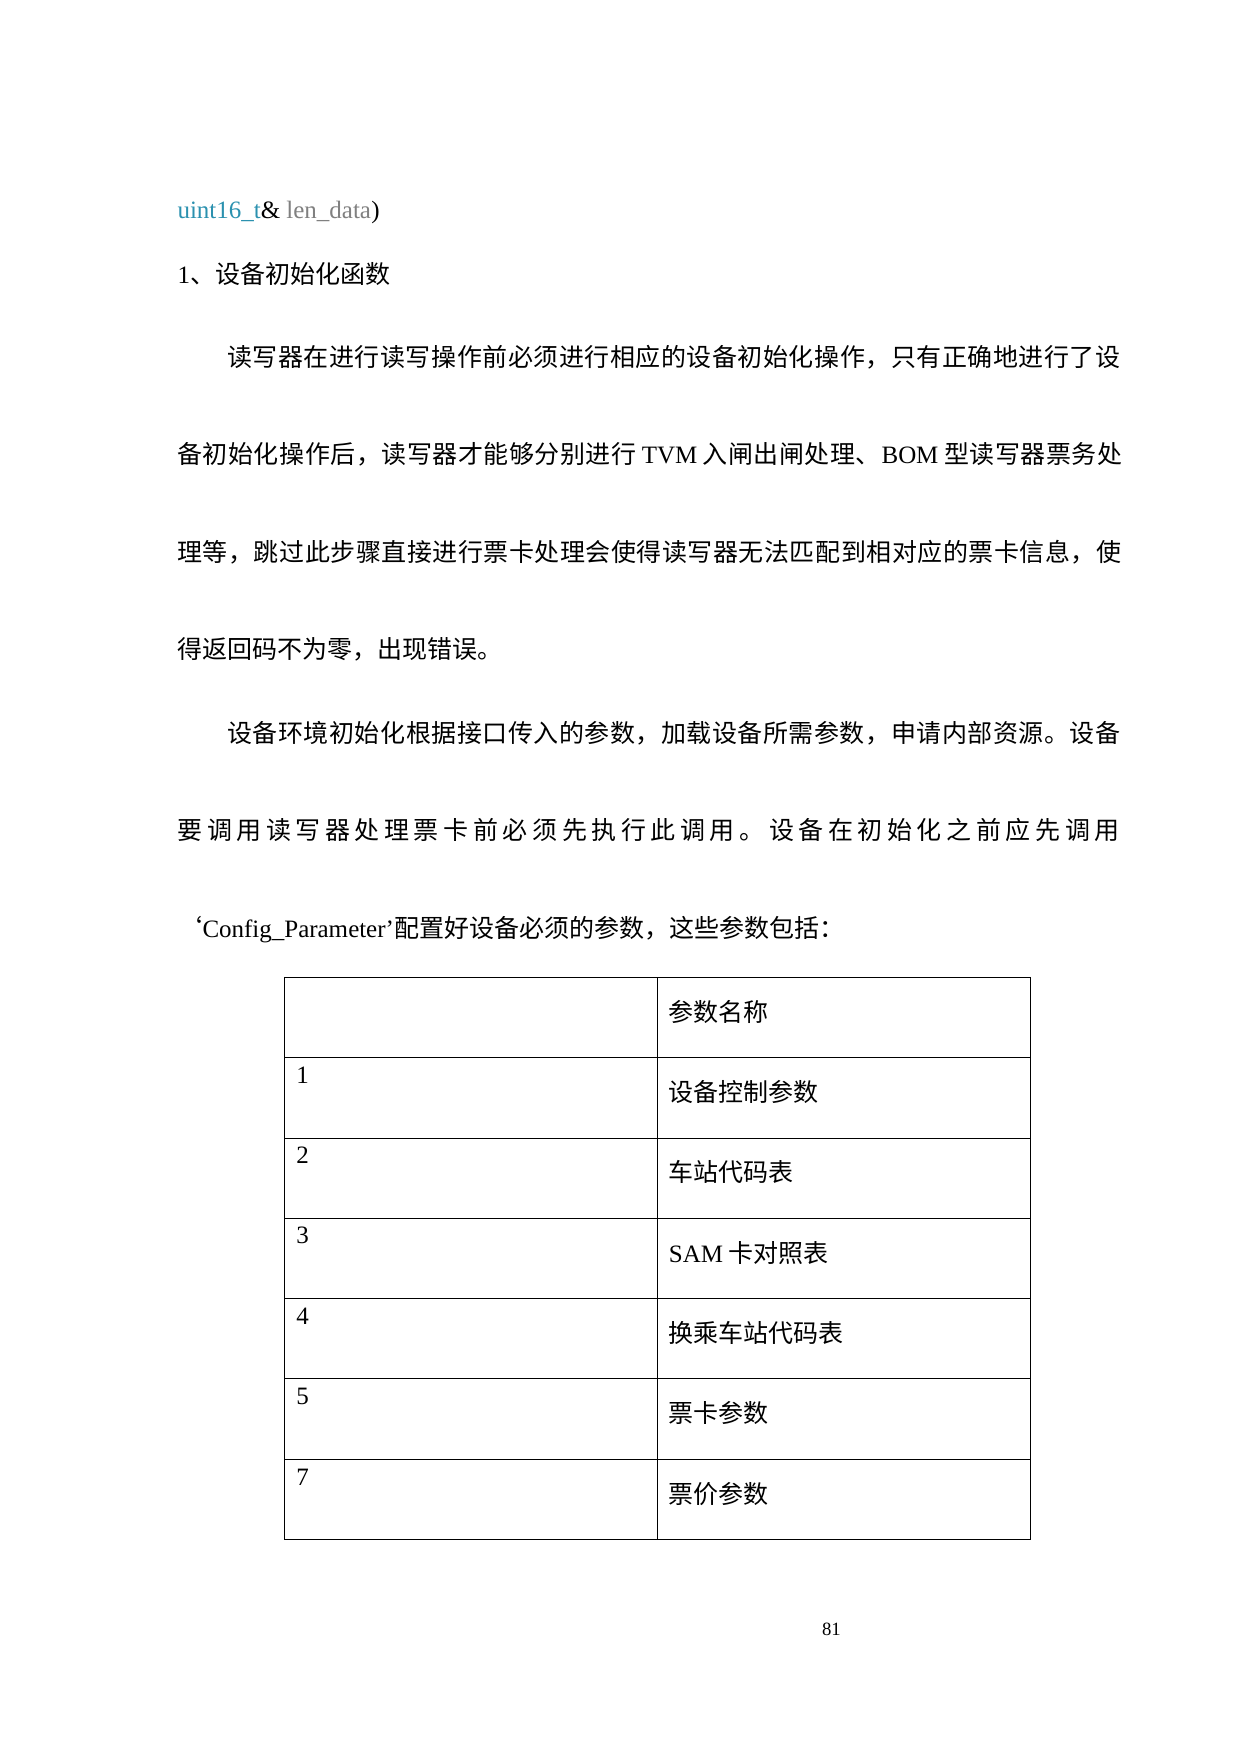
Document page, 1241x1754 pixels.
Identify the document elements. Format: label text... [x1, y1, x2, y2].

text 1、设备初始化函数 [177, 240, 1122, 305]
table_cell 1 [285, 1058, 657, 1137]
text 设备环境初始化根据接口传入的参数，加载设备所需参数，申请内部资源。设备要调用读写器处理票卡前必须先执行此调用。设备在初始化之前应先调用‘Config_Parameter’配置好设备必须的参数，这些参数包括： [177, 699, 1122, 959]
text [177, 193, 1122, 226]
table_cell 4 [285, 1299, 657, 1378]
table_cell 3 [285, 1219, 657, 1298]
table_cell 2 [285, 1139, 657, 1218]
text 读写器在进行读写操作前必须进行相应的设备初始化操作，只有正确地进行了设备初始化操作后，读写器才能够分别进行TVM入闸出闸处理、BOM型读写器票务处理等，跳过此步骤直接进行票卡处理会使得读写器无法匹配到相对应的票卡信息，使得返回码不为零，出现错误。 [177, 323, 1122, 681]
table_cell SAM卡对照表 [658, 1219, 1030, 1298]
table_cell 设备控制参数 [658, 1058, 1030, 1137]
table_cell 车站代码表 [658, 1139, 1030, 1218]
table_cell 票卡参数 [658, 1379, 1030, 1459]
table_header 参数名称 [658, 978, 1030, 1057]
table_cell 票价参数 [658, 1460, 1030, 1539]
table_cell 7 [285, 1460, 657, 1539]
table_header [285, 978, 657, 1057]
table_cell 换乘车站代码表 [658, 1299, 1030, 1378]
table_cell 5 [285, 1379, 657, 1459]
